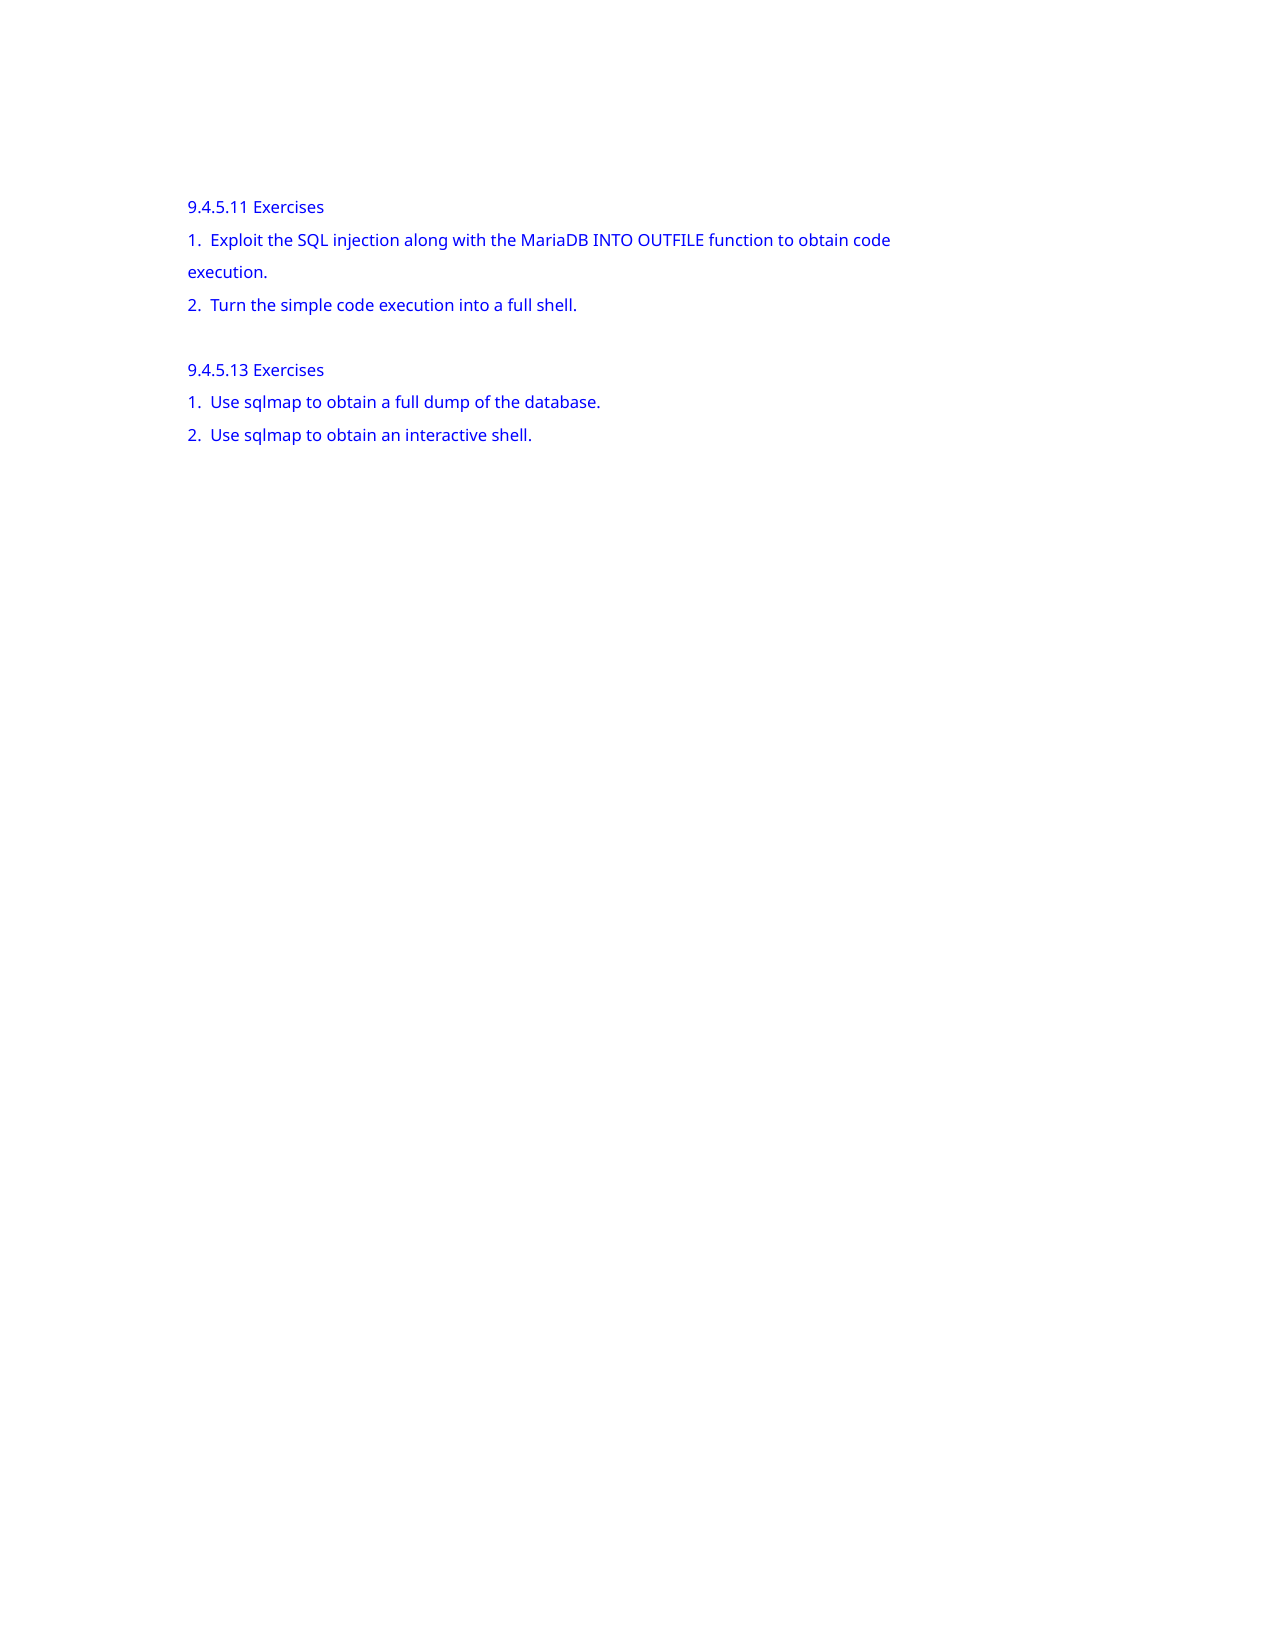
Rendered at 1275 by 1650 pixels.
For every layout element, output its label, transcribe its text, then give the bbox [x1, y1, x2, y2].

list 2. Use sqlmap to obtain an interactive shell. [187, 419, 1087, 451]
text 9.4.5.11 Exercises [187, 191, 1087, 224]
list Turn the simple code execution into a full shell. [187, 289, 1087, 321]
text 1. Use sqlmap to obtain a full dump of the database. [187, 386, 1087, 419]
text 9.4.5.13 Exercises [187, 354, 1087, 386]
text execution. [187, 256, 1087, 289]
text 1. Exploit the SQL injection along with the MariaDB INTO OUTFILE function to obtain code [187, 224, 1087, 256]
